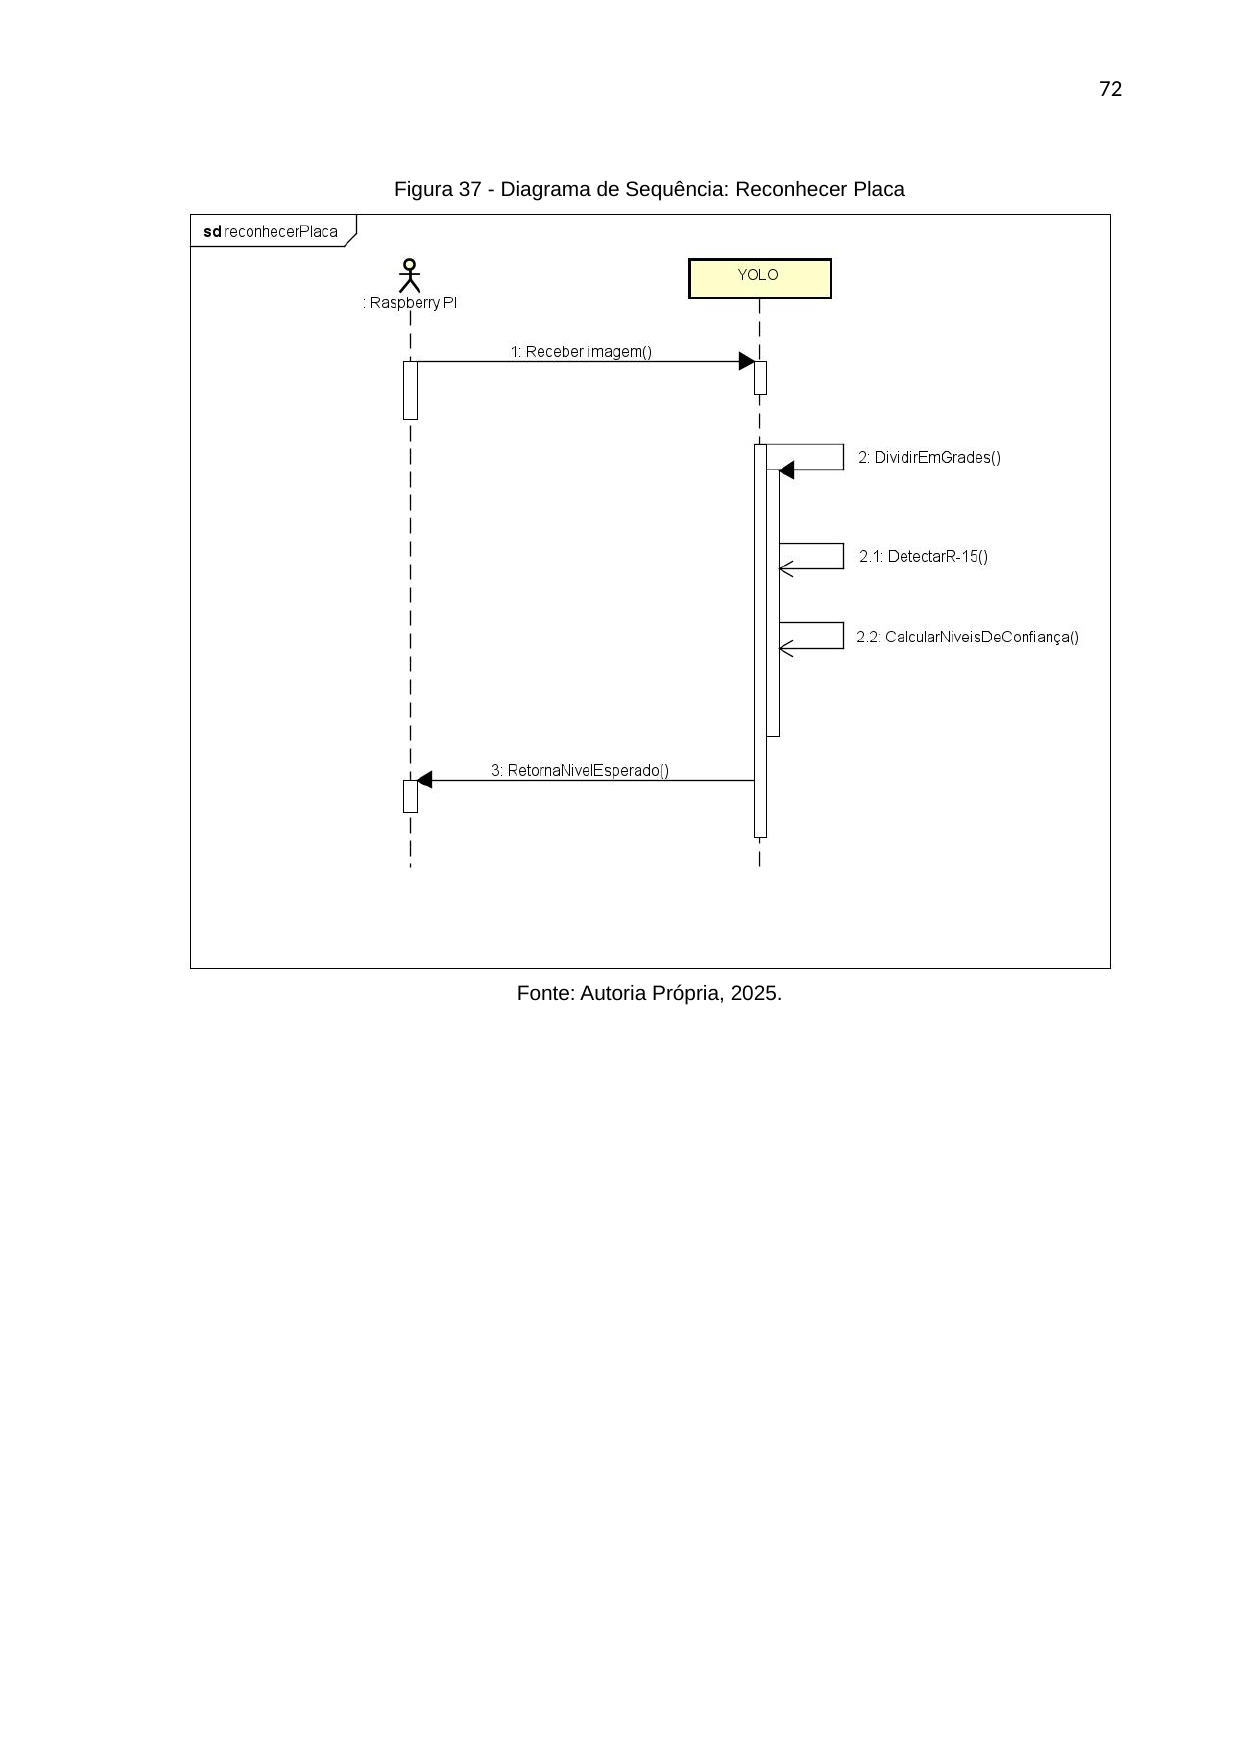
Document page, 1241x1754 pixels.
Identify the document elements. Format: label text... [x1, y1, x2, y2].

text Fonte: Autoria Própria, 2025. [177, 981, 1122, 1005]
picture [177, 201, 1122, 981]
